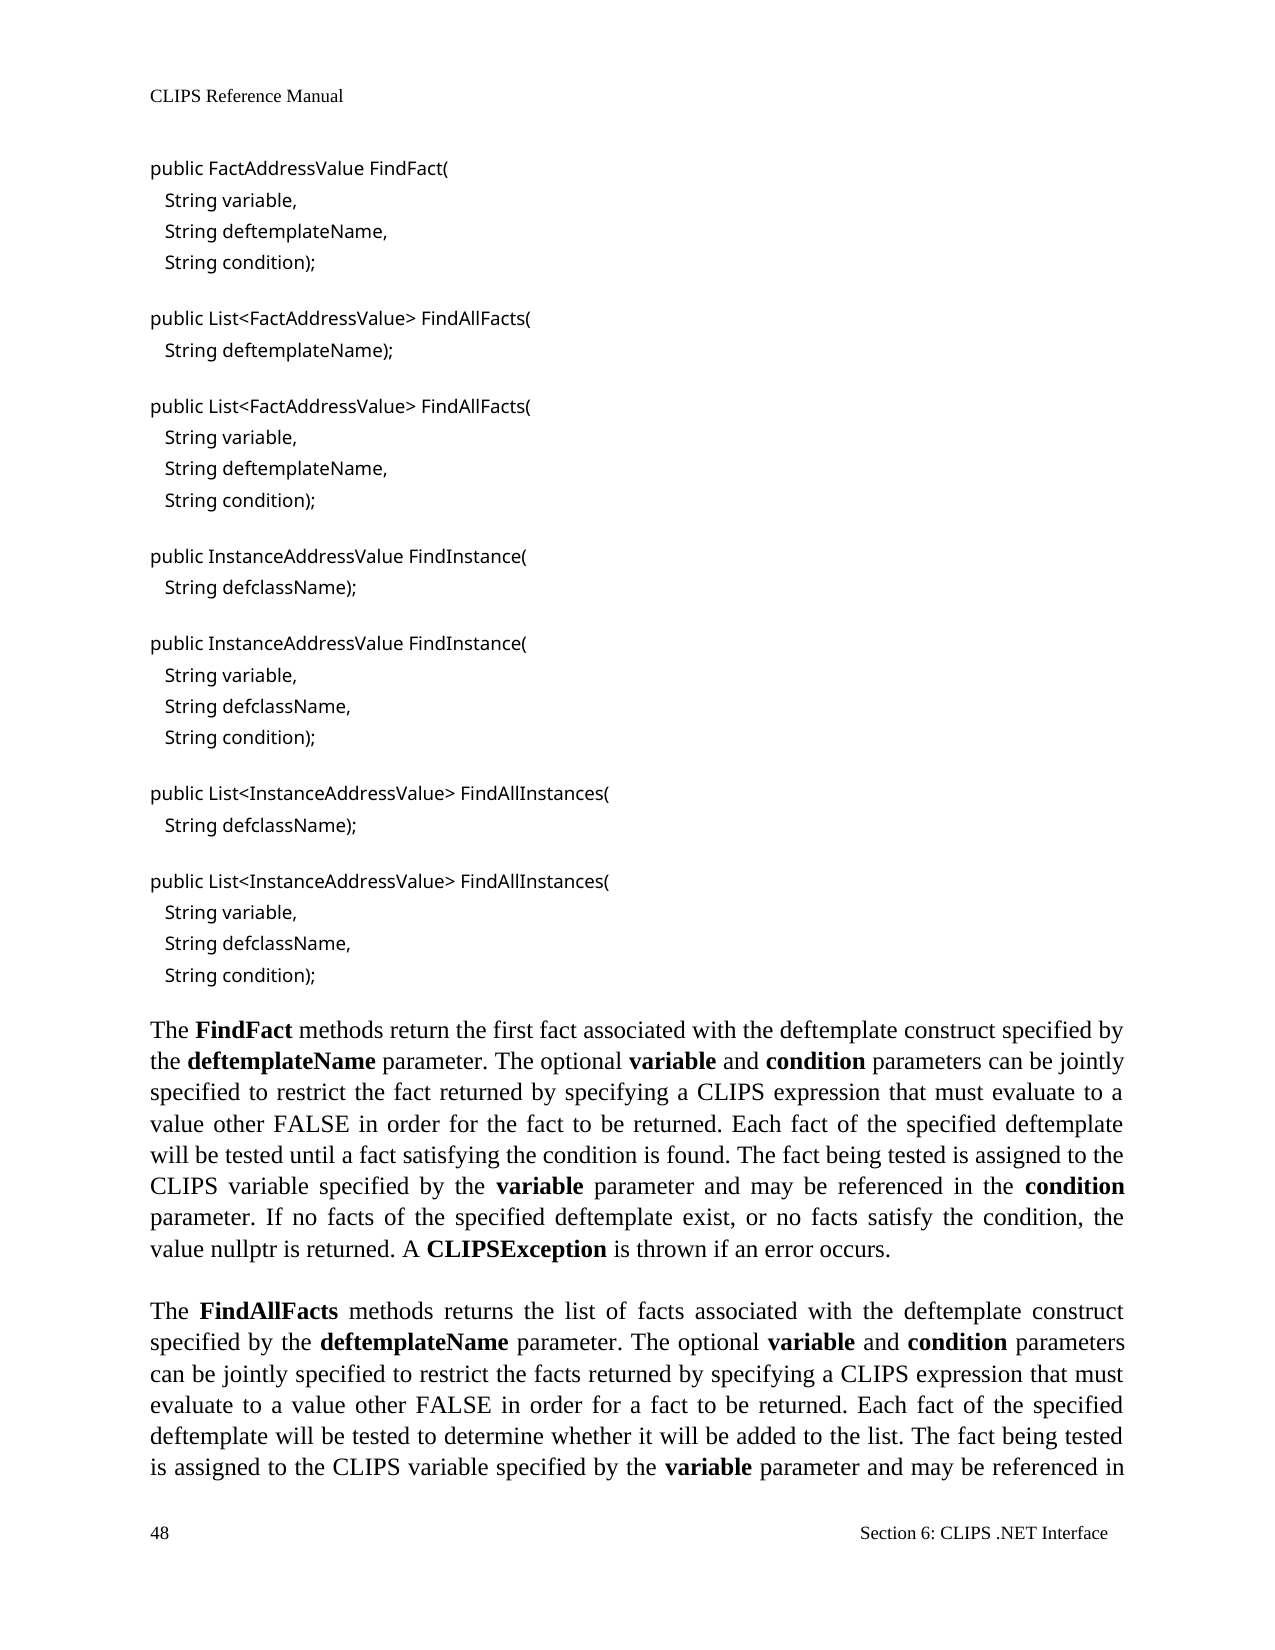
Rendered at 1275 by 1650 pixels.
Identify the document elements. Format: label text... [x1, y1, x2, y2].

text The FindFact methods return the first fact associated with the deftemplate construct specified by the deftemplateName parameter. The optional variable and condition parameters can be jointly specified to restrict the fact returned by specifying a CLIPS expression that must evaluate to a value other FALSE in order for the fact to be returned. Each fact of the specified deftemplate will be tested until a fact satisfying the condition is found. The fact being tested is assigned to the CLIPS variable specified by the variable parameter and may be referenced in the condition parameter. If no facts of the specified deftemplate exist, or no facts satisfy the condition, the value nullptr is returned. A CLIPSException is thrown if an error occurs. [150, 1012, 1125, 1262]
text public FactAddressValue FindFact( String variable, String deftemplateName, String condition); [150, 150, 1125, 275]
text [150, 1294, 1125, 1481]
text public InstanceAddressValue FindInstance( String defclassName); [150, 537, 1125, 600]
text public List<InstanceAddressValue> FindAllInstances( String defclassName); [150, 775, 1125, 837]
text public InstanceAddressValue FindInstance( String variable, String defclassName, String condition); [150, 625, 1125, 750]
text public List<FactAddressValue> FindAllFacts( String variable, String deftemplateName, String condition); [150, 387, 1125, 512]
text public List<FactAddressValue> FindAllFacts( String deftemplateName); [150, 300, 1125, 362]
text public List<InstanceAddressValue> FindAllInstances( String variable, String defclassName, String condition); [150, 862, 1125, 987]
